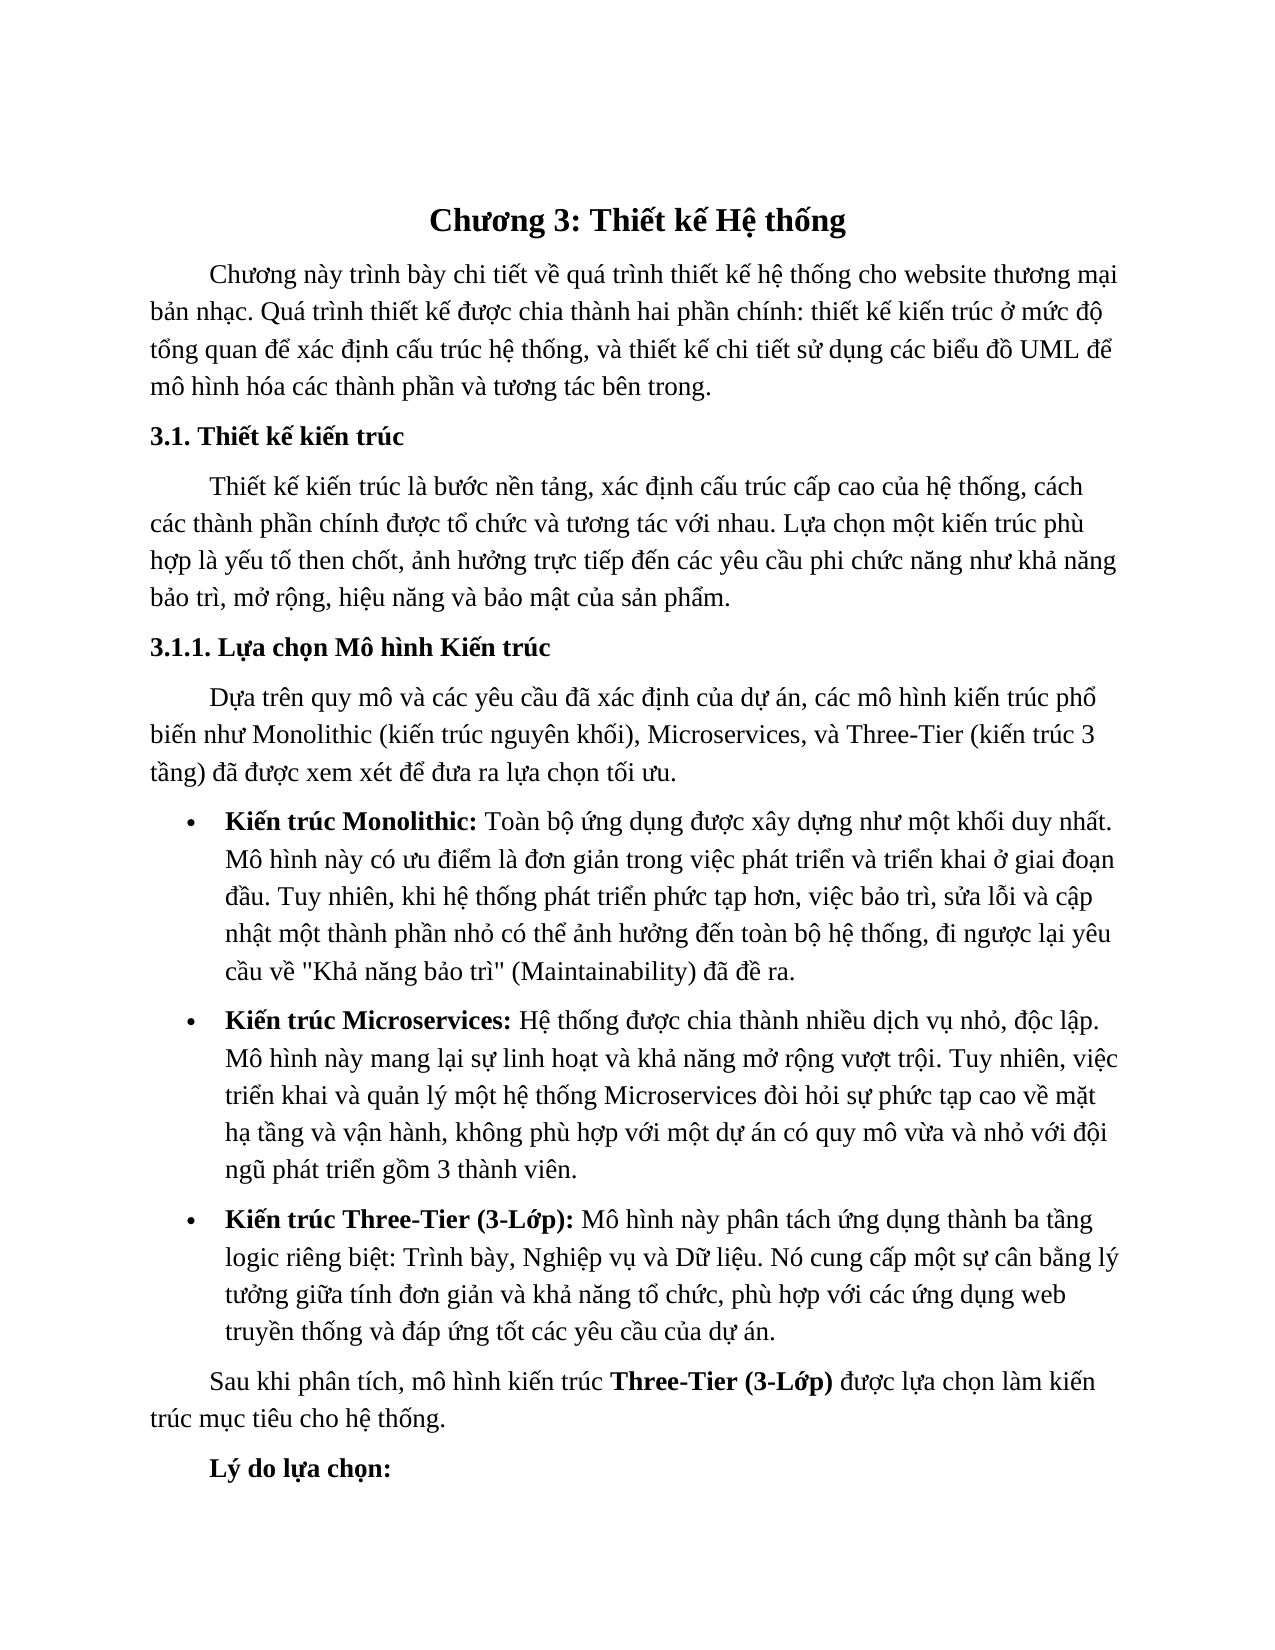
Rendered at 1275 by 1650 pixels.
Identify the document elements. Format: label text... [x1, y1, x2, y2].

list Kiến trúc Three-Tier (3-Lớp): Mô hình này phân tách ứng dụng thành ba tầng logic riêng biệt: Trình bày, Nghiệp vụ và Dữ liệu. Nó cung cấp một sự cân bằng lý tưởng giữa tính đơn giản và khả năng tổ chức, phù hợp với các ứng dụng web truyền thống và đáp ứng tốt các yêu cầu của dự án. [187, 1203, 1125, 1346]
text Dựa trên quy mô và các yêu cầu đã xác định của dự án, các mô hình kiến trúc phổ biến như Monolithic (kiến trúc nguyên khối), Microservices, và Three-Tier (kiến trúc 3 tầng) đã được xem xét để đưa ra lựa chọn tối ưu. [150, 681, 1125, 787]
text Chương này trình bày chi tiết về quá trình thiết kế hệ thống cho website thương mại bản nhạc. Quá trình thiết kế được chia thành hai phần chính: thiết kế kiến trúc ở mức độ tổng quan để xác định cấu trúc hệ thống, và thiết kế chi tiết sử dụng các biểu đồ UML để mô hình hóa các thành phần và tương tác bên trong. [150, 258, 1125, 401]
list Kiến trúc Microservices: Hệ thống được chia thành nhiều dịch vụ nhỏ, độc lập. Mô hình này mang lại sự linh hoạt và khả năng mở rộng vượt trội. Tuy nhiên, việc triển khai và quản lý một hệ thống Microservices đòi hỏi sự phức tạp cao về mặt hạ tầng và vận hành, không phù hợp với một dự án có quy mô vừa và nhỏ với đội ngũ phát triển gồm 3 thành viên. [187, 1004, 1125, 1185]
list Kiến trúc Monolithic: Toàn bộ ứng dụng được xây dựng như một khối duy nhất. Mô hình này có ưu điểm là đơn giản trong việc phát triển và triển khai ở giai đoạn đầu. Tuy nhiên, khi hệ thống phát triển phức tạp hơn, việc bảo trì, sửa lỗi và cập nhật một thành phần nhỏ có thể ảnh hưởng đến toàn bộ hệ thống, đi ngược lại yêu cầu về "Khả năng bảo trì" (Maintainability) đã đề ra. [187, 806, 1125, 986]
text 3.1. Thiết kế kiến trúc [150, 420, 1125, 451]
text Thiết kế kiến trúc là bước nền tảng, xác định cấu trúc cấp cao của hệ thống, cách các thành phần chính được tổ chức và tương tác với nhau. Lựa chọn một kiến trúc phù hợp là yếu tố then chốt, ảnh hưởng trực tiếp đến các yêu cầu phi chức năng như khả năng bảo trì, mở rộng, hiệu năng và bảo mật của sản phẩm. [150, 470, 1125, 613]
text Chương 3: Thiết kế Hệ thống [150, 200, 1125, 238]
text 3.1.1. Lựa chọn Mô hình Kiến trúc [150, 631, 1125, 662]
text Sau khi phân tích, mô hình kiến trúc Three-Tier (3-Lớp) được lựa chọn làm kiến trúc mục tiêu cho hệ thống. [150, 1365, 1125, 1433]
text Lý do lựa chọn: [150, 1452, 1125, 1483]
